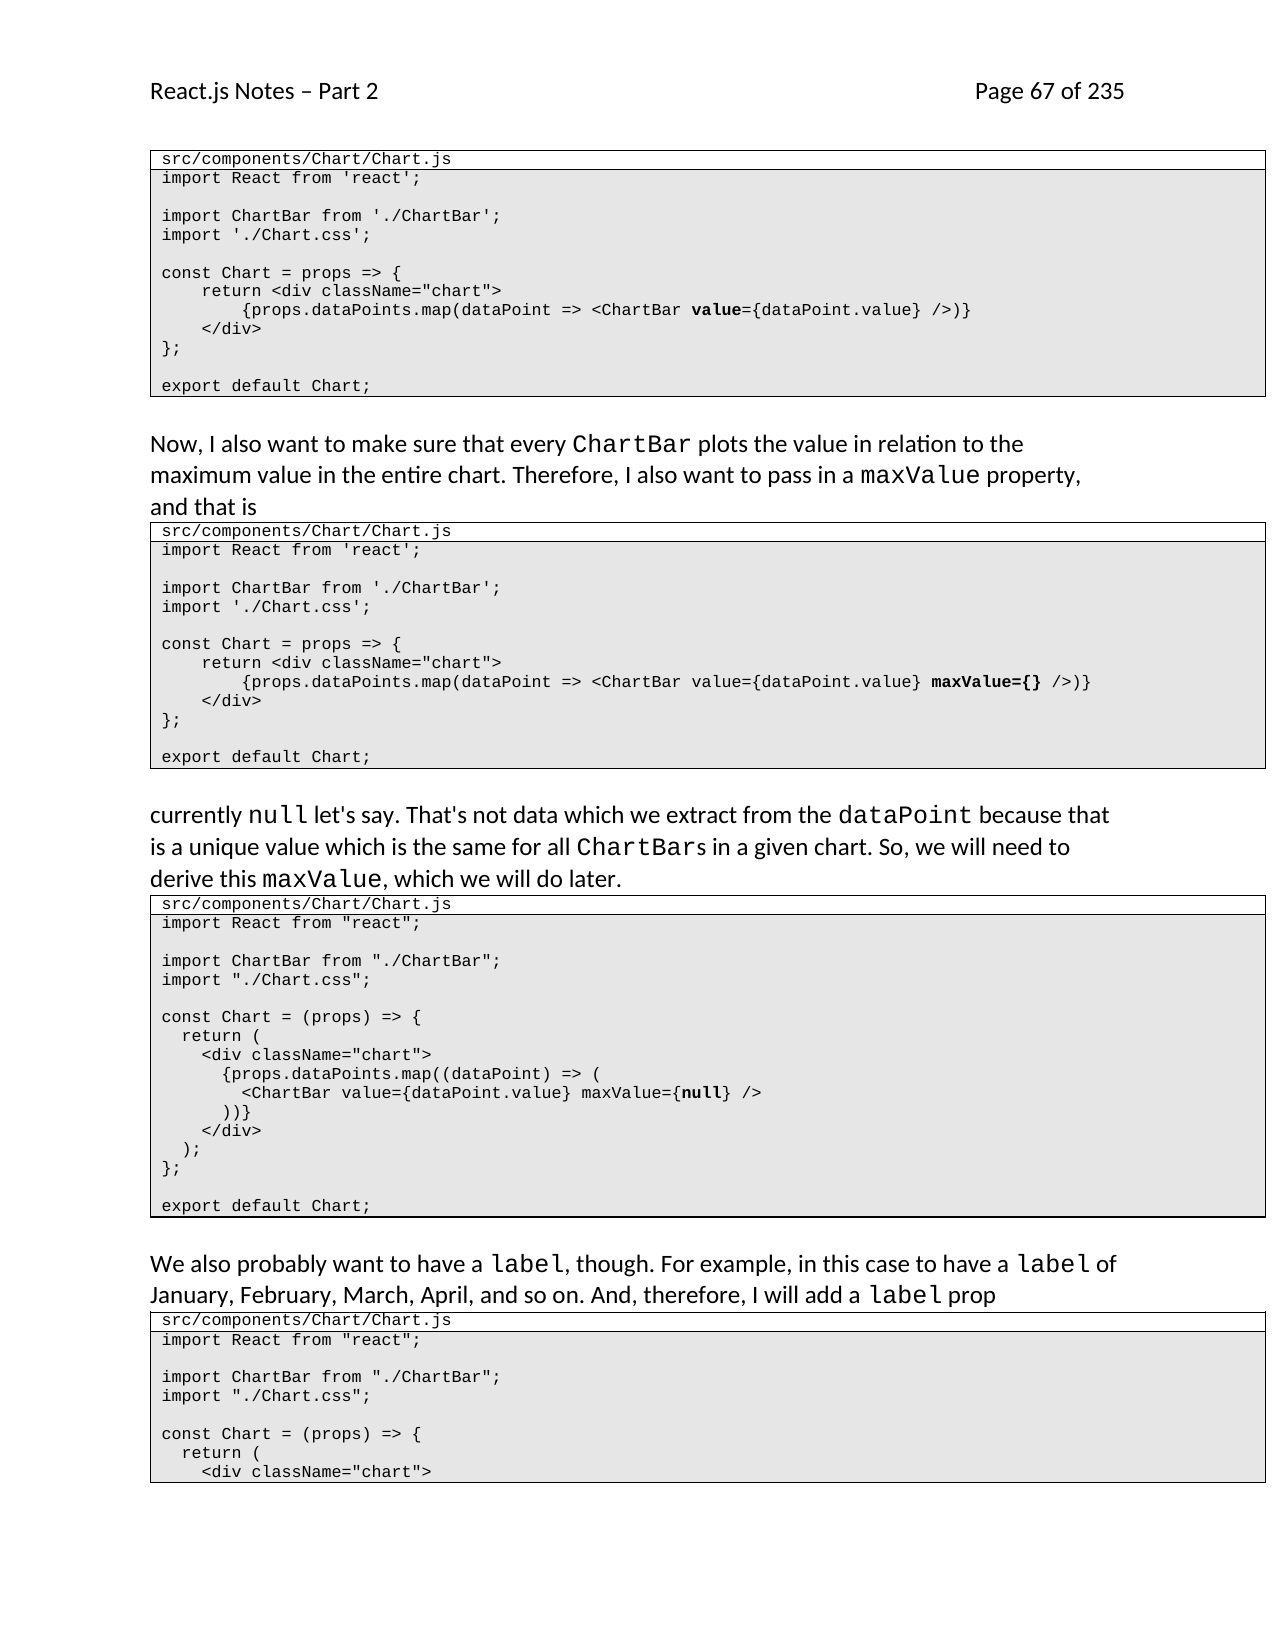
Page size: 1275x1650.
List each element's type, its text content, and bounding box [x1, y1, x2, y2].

table_header src/components/Chart/Chart.js [151, 523, 1265, 541]
table_cell import React from "react"; import ChartBar from "./ChartBar"; import "./Chart.css"; const Chart = (props) => { return ( <div className="chart"> {props.dataPoints.map((dataPoint) => ( <ChartBar value={dataPoint.value} maxValue={null} /> ))} </div> ); }; export default Chart; [151, 915, 1265, 1216]
table_header src/components/Chart/Chart.js [151, 1313, 1265, 1331]
text We also probably want to have a label, though. For example, in this case to have a label of January, February, March, April, and so on. And, therefore, I will add a label prop [150, 1248, 1125, 1311]
table_header src/components/Chart/Chart.js [151, 151, 1265, 169]
text currently null let's say. That's not data which we extract from the dataPoint because that is a unique value which is the same for all ChartBars in a given chart. So, we will need to derive this maxValue, which we will do later. [150, 799, 1125, 895]
table_header src/components/Chart/Chart.js [151, 896, 1265, 914]
table_cell import React from 'react'; import ChartBar from './ChartBar'; import './Chart.css'; const Chart = props => { return <div className="chart"> {props.dataPoints.map(dataPoint => <ChartBar value={dataPoint.value} maxValue={} />)} </div> }; export default Chart; [151, 542, 1265, 768]
text Now, I also want to make sure that every ChartBar plots the value in relation to the maximum value in the entire chart. Therefore, I also want to pass in a maxValue property, and that is [150, 428, 1125, 522]
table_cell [151, 1332, 1265, 1482]
